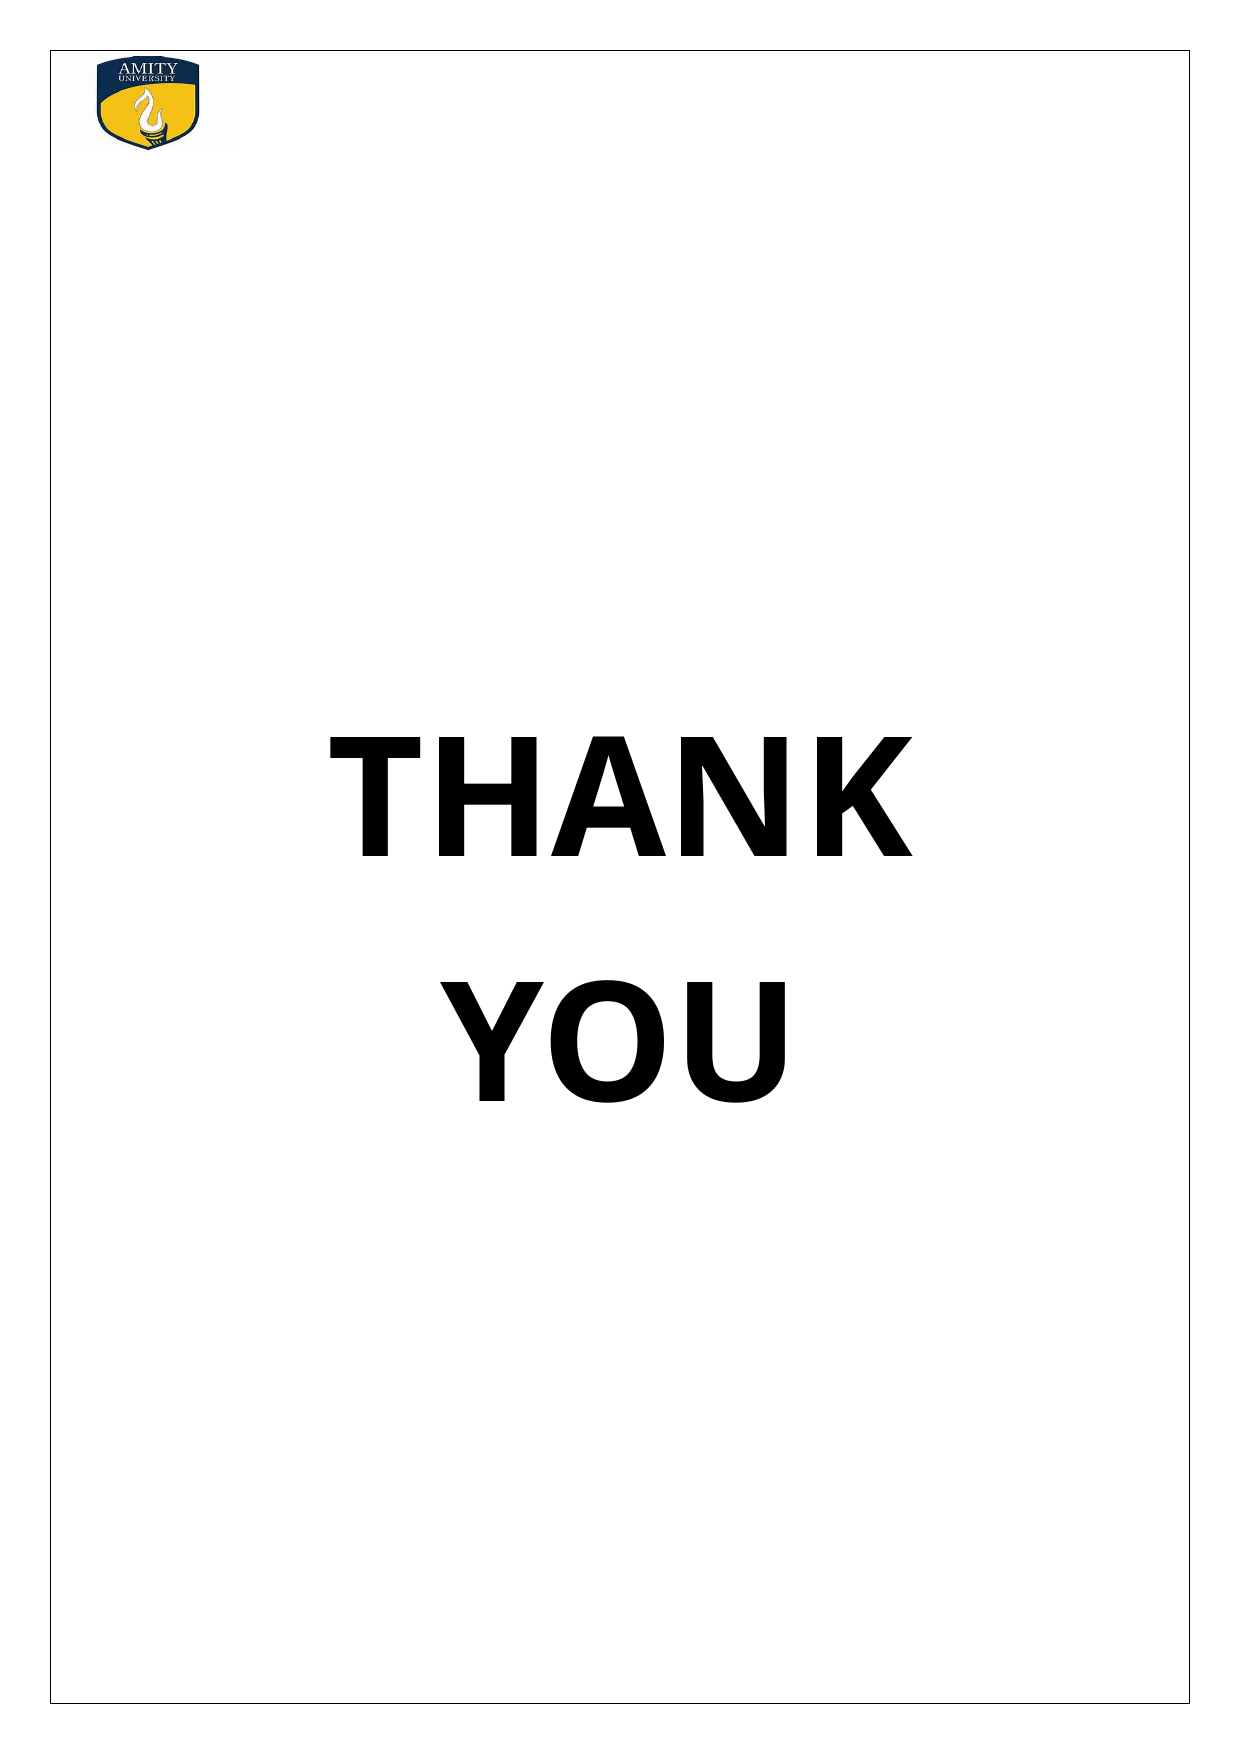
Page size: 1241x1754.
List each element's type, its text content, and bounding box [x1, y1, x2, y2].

picture [56, 56, 240, 150]
text THANK YOU [150, 678, 1090, 1150]
